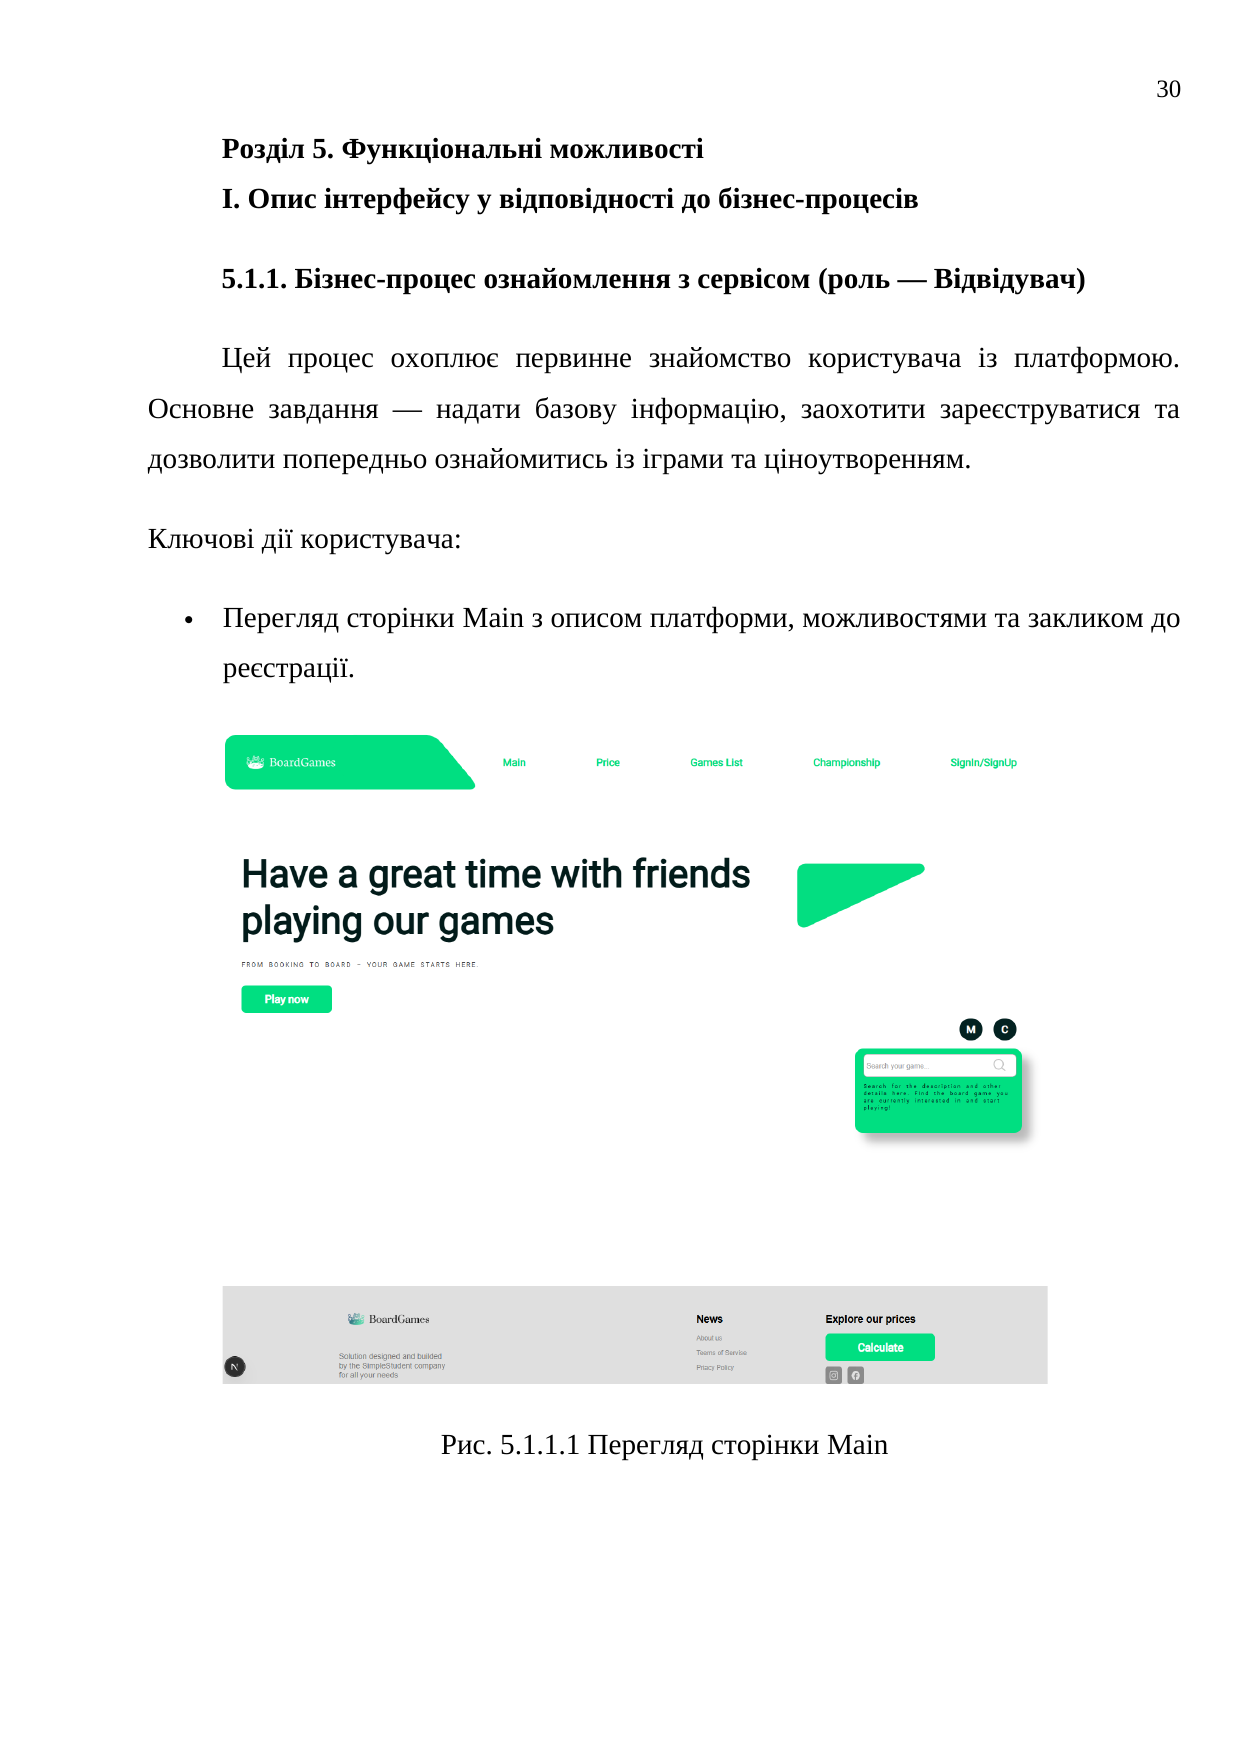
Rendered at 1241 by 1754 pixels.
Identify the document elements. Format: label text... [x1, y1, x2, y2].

picture [222, 730, 1048, 1384]
text I. Опис інтерфейсу у відповідності до бізнес-процесів [148, 182, 1181, 215]
text Цей процес охоплює первинне знайомство користувача із платформою. Основне завдання — надати базову інформацію, заохотити зареєструватися та дозволити попередньо ознайомитись із іграми та ціноутворенням. [148, 341, 1181, 475]
text Рис. 5.1.1.1 Перегляд сторінки Main [148, 1427, 1181, 1461]
list Перегляд сторінки Main з описом платформи, можливостями та закликом до реєстрації. [185, 600, 1181, 684]
subtitle 5.1.1. Бізнес-процес ознайомлення з сервісом (роль — Відвідувач) [148, 261, 1181, 295]
text Розділ 5. Функціональні можливості [148, 131, 1181, 165]
text Ключові дії користувача: [148, 521, 1181, 554]
